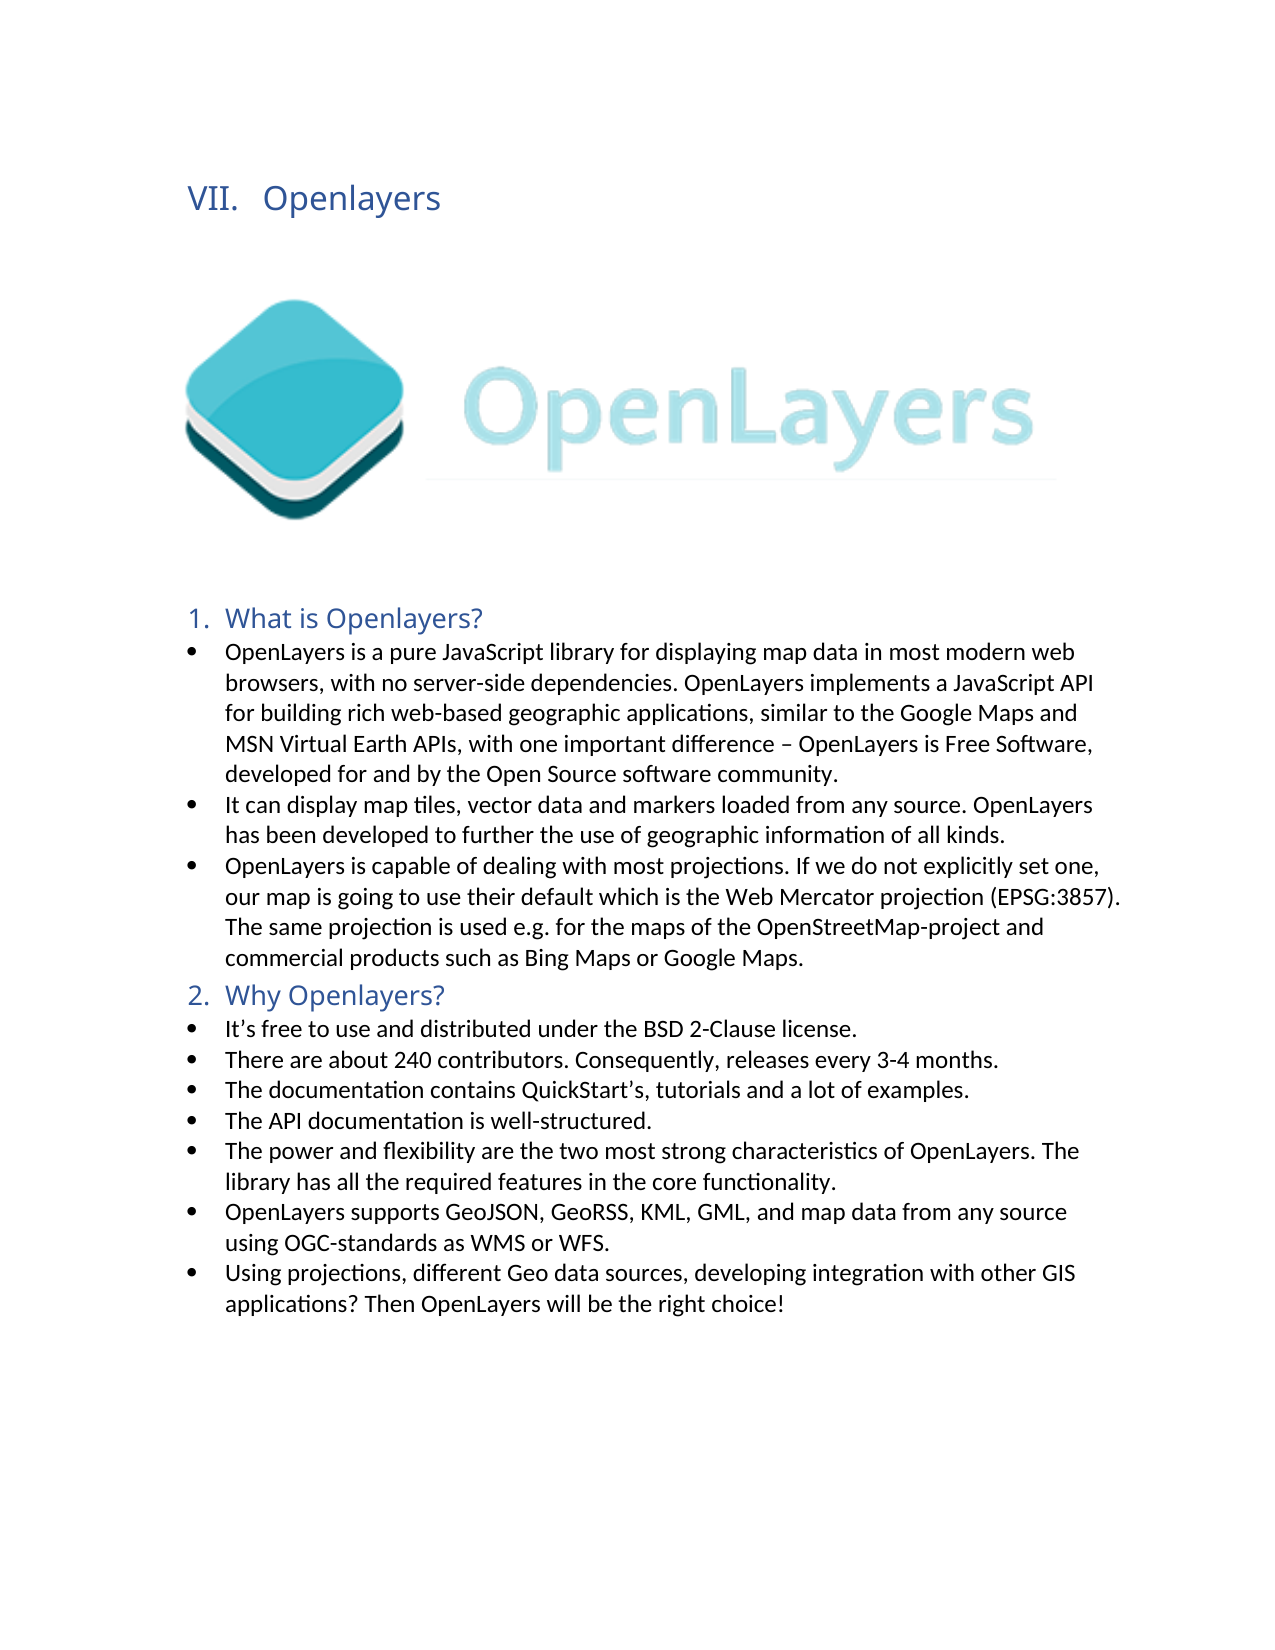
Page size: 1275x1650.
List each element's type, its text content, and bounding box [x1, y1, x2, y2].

list There are about 240 contributors. Consequently, releases every 3-4 months. [187, 1044, 1125, 1074]
list It’s free to use and distributed under the BSD 2-Clause license. [187, 1013, 1125, 1044]
list It can display map tiles, vector data and markers loaded from any source. OpenLayers has been developed to further the use of geographic information of all kinds. [187, 789, 1125, 850]
list The API documentation is well-structured. [187, 1105, 1125, 1135]
list The power and flexibility are the two most strong characteristics of OpenLayers. The library has all the required features in the core functionality. [187, 1135, 1125, 1196]
subtitle Openlayers [187, 175, 1125, 220]
list OpenLayers is capable of dealing with most projections. If we do not explicitly set one, our map is going to use their default which is the Web Mercator projection (EPSG:3857). The same projection is used e.g. for the maps of the OpenStreetMap-project and commercial products such as Bing Maps or Google Maps. [187, 850, 1125, 972]
picture [150, 220, 1068, 596]
list OpenLayers supports GeoJSON, GeoRSS, KML, GML, and map data from any source using OGC-standards as WMS or WFS. [187, 1196, 1125, 1257]
list The documentation contains QuickStart’s, tutorials and a lot of examples. [187, 1074, 1125, 1105]
subtitle What is Openlayers? [187, 599, 1125, 636]
list OpenLayers is a pure JavaScript library for displaying map data in most modern web browsers, with no server-side dependencies. OpenLayers implements a JavaScript API for building rich web-based geographic applications, similar to the Google Maps and MSN Virtual Earth APIs, with one important difference – OpenLayers is Free Software, developed for and by the Open Source software community. [187, 636, 1125, 789]
list Using projections, different Geo data sources, developing integration with other GIS applications? Then OpenLayers will be the right choice! [187, 1257, 1125, 1318]
subtitle Why Openlayers? [187, 976, 1125, 1013]
